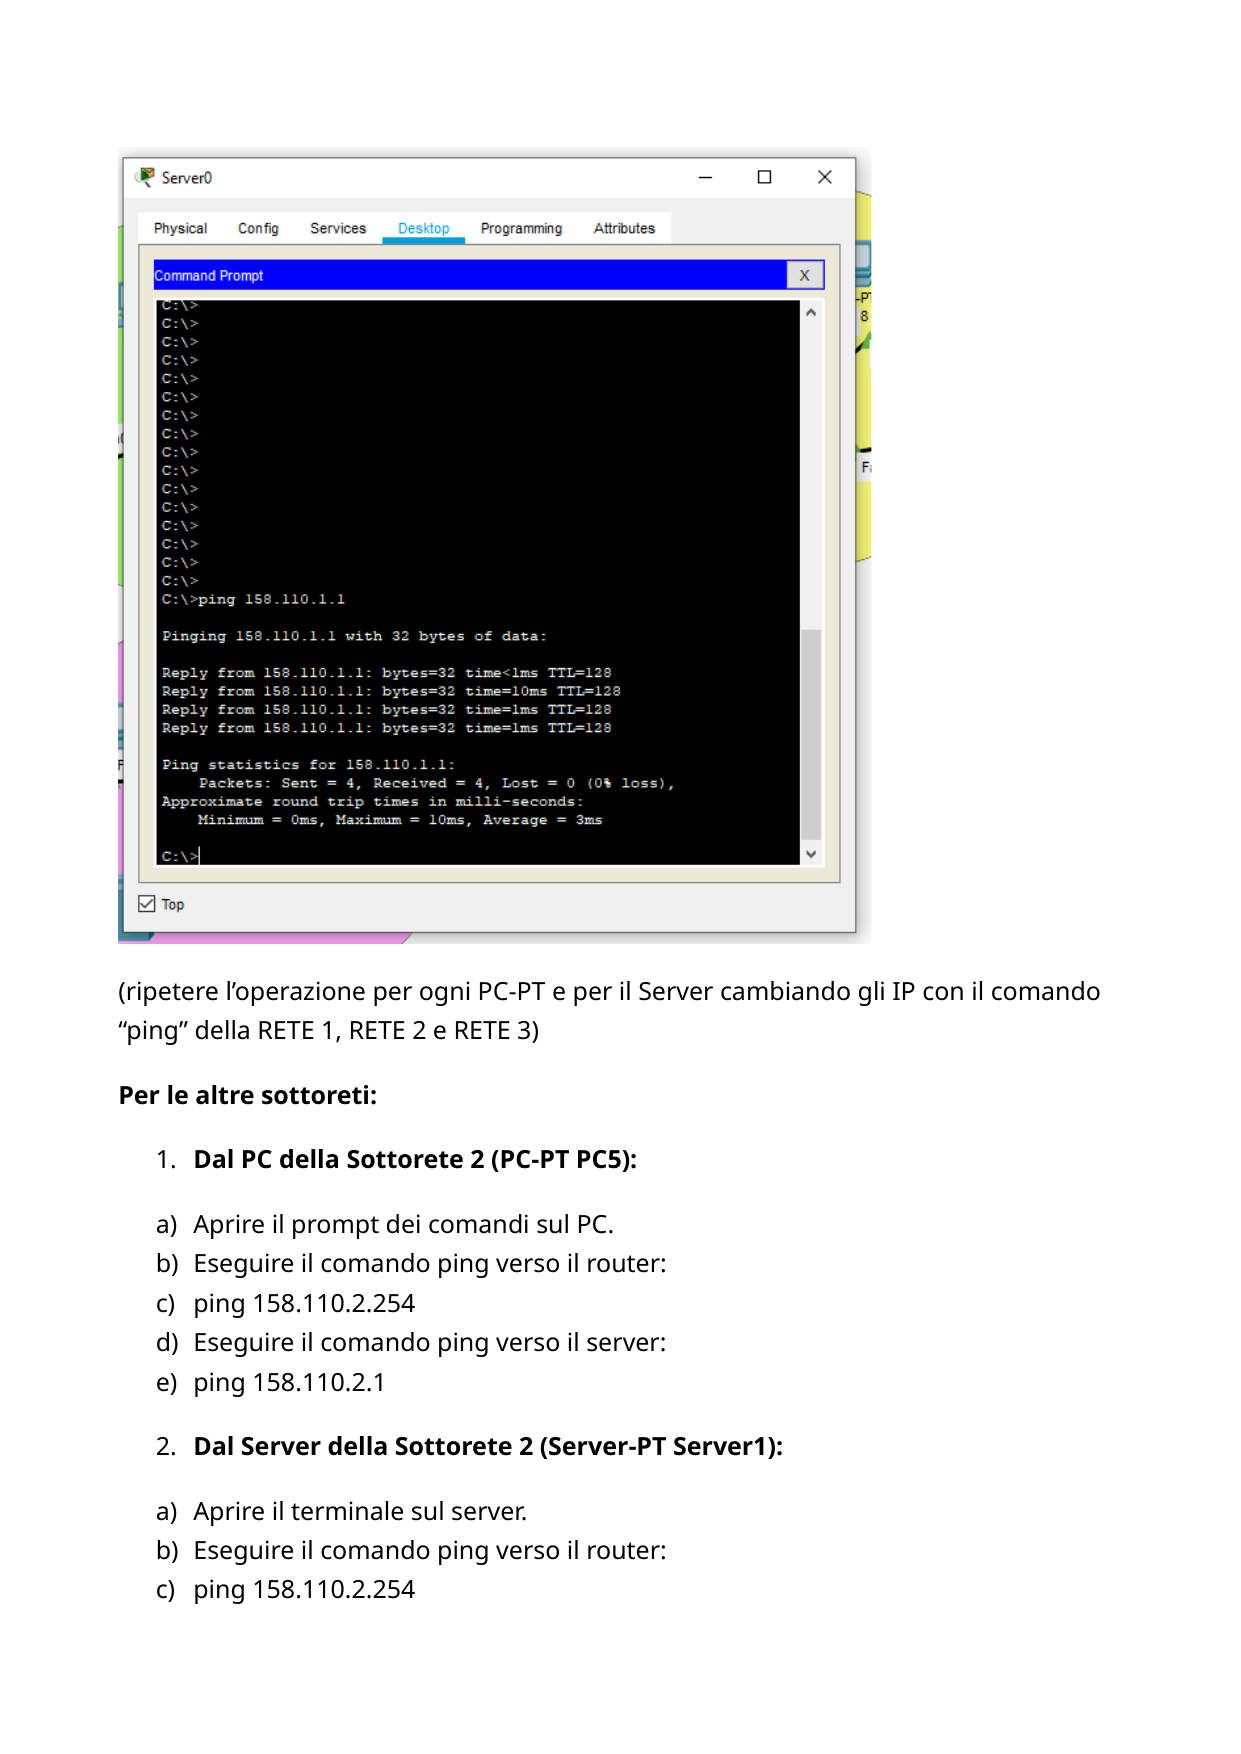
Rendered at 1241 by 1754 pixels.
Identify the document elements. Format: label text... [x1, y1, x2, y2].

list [156, 1533, 1122, 1567]
text (ripetere l’operazione per ogni PC-PT e per il Server cambiando gli IP con il comando “ping” della RETE 1, RETE 2 e RETE 3) [118, 973, 1122, 1047]
list Eseguire il comando ping verso il server: [156, 1325, 1122, 1359]
list Aprire il prompt dei comandi sul PC. [156, 1206, 1122, 1240]
text Per le altre sottoreti: [118, 1077, 1122, 1111]
list Aprire il terminale sul server. [156, 1493, 1122, 1527]
list ping 158.110.2.1 [156, 1364, 1122, 1398]
list Dal PC della Sottorete 2 (PC-PT PC5): [156, 1142, 1122, 1176]
list ping 158.110.2.254 [156, 1285, 1122, 1319]
list ping 158.110.2.254 [156, 1572, 1122, 1606]
picture [118, 147, 872, 944]
list Eseguire il comando ping verso il router: [156, 1246, 1122, 1280]
list Dal Server della Sottorete 2 (Server-PT Server1): [156, 1429, 1122, 1463]
